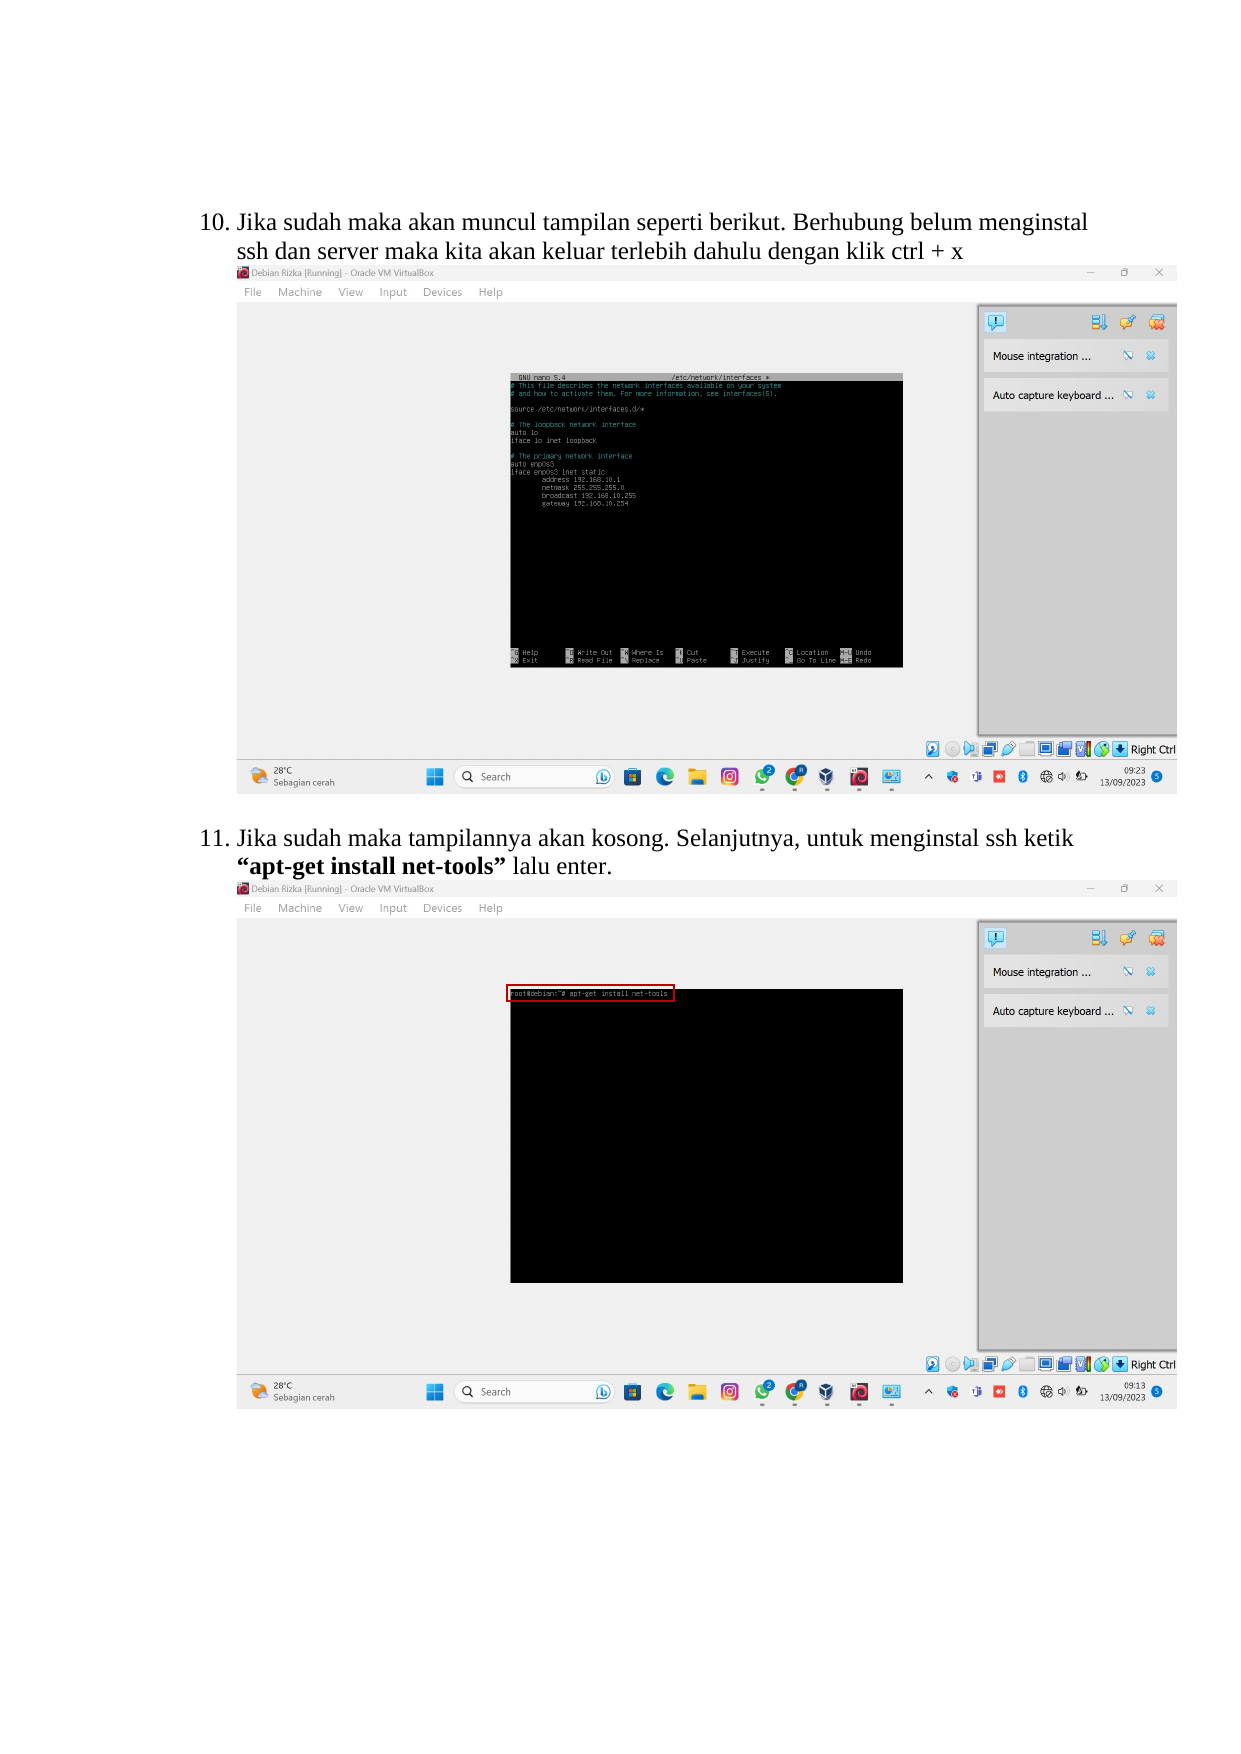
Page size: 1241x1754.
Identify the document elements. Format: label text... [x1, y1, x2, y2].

list Jika sudah maka akan muncul tampilan seperti berikut. Berhubung belum menginstal ssh dan server maka kita akan keluar terlebih dahulu dengan klik ctrl + x [199, 207, 1090, 265]
picture [236, 265, 1177, 794]
picture [236, 880, 1177, 1409]
list Jika sudah maka tampilannya akan kosong. Selanjutnya, untuk menginstal ssh ketik “apt-get install net-tools” lalu enter. [199, 823, 1090, 880]
